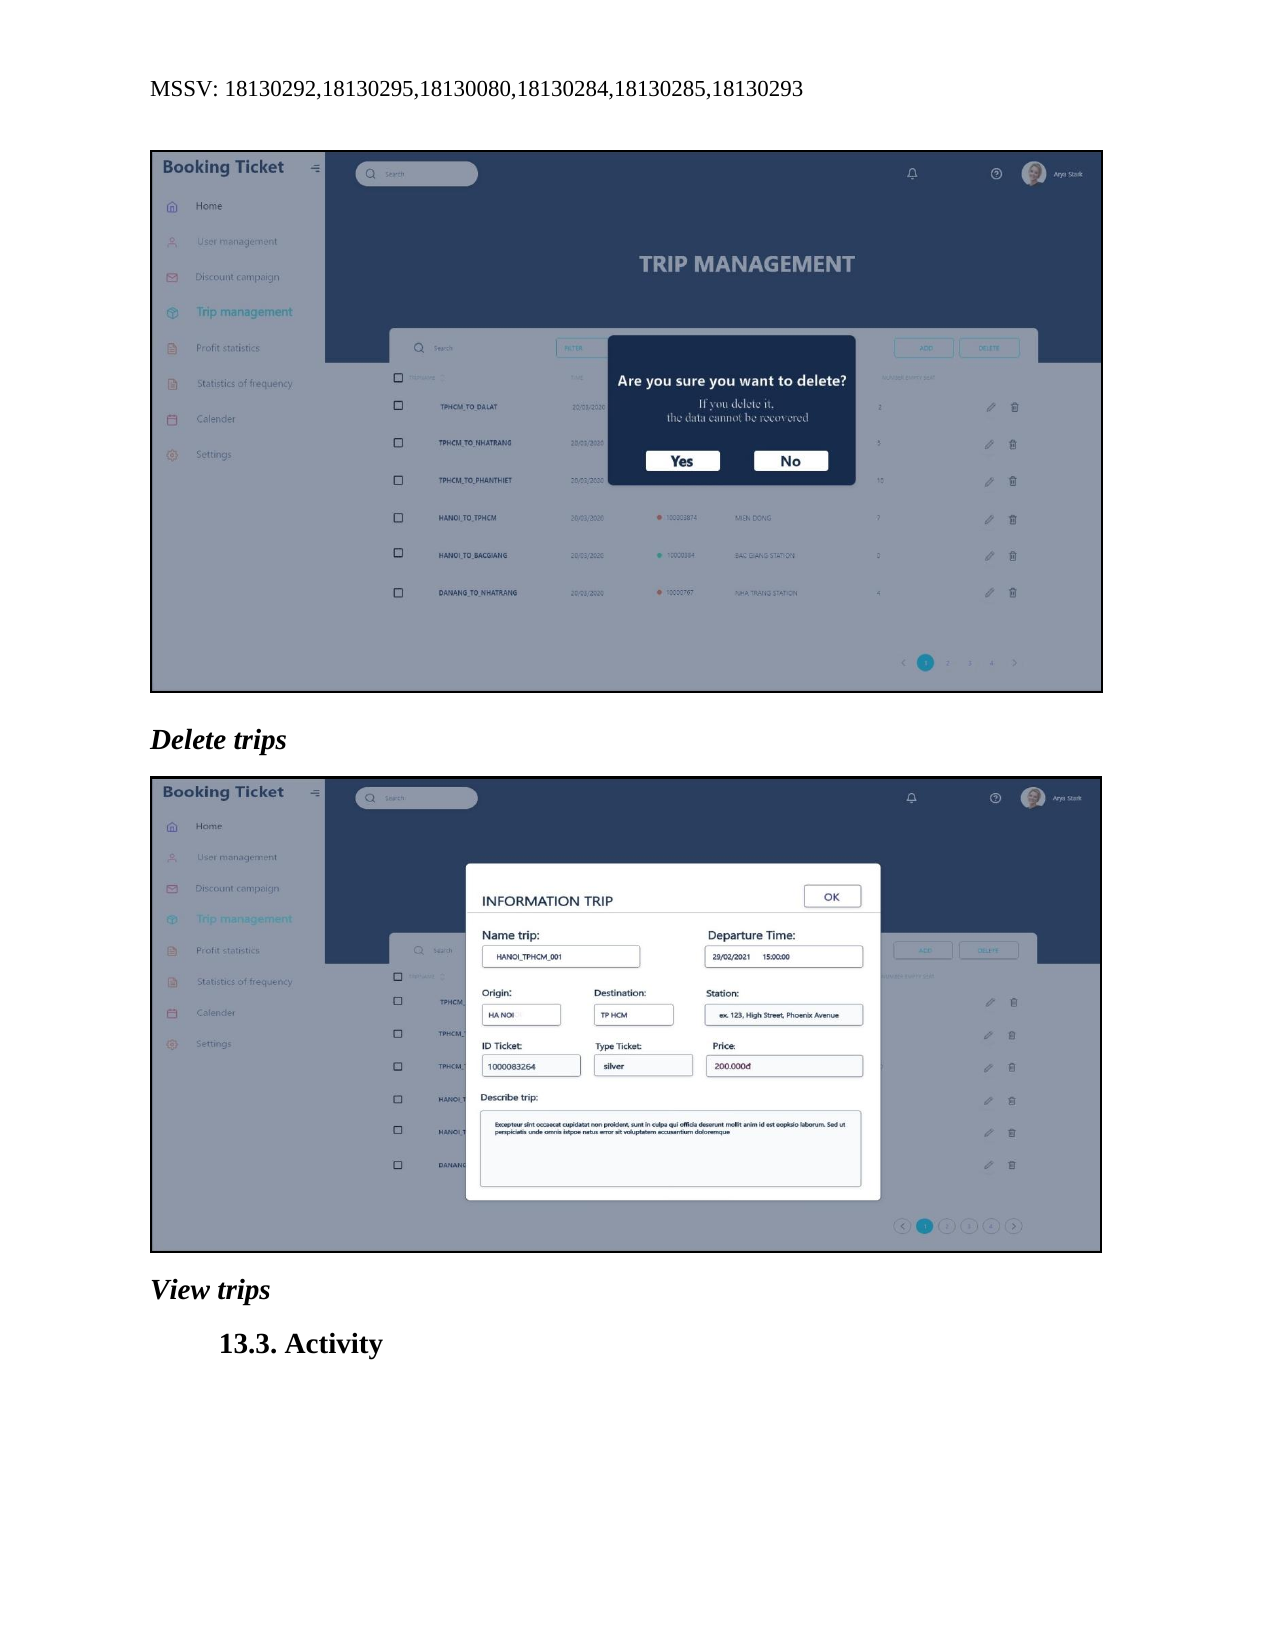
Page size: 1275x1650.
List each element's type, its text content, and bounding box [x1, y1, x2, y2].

text Delete trips [150, 722, 1183, 756]
list Activity [219, 1326, 1183, 1360]
picture [152, 779, 1100, 1251]
picture [152, 152, 1101, 691]
text View trips [150, 1272, 1183, 1305]
